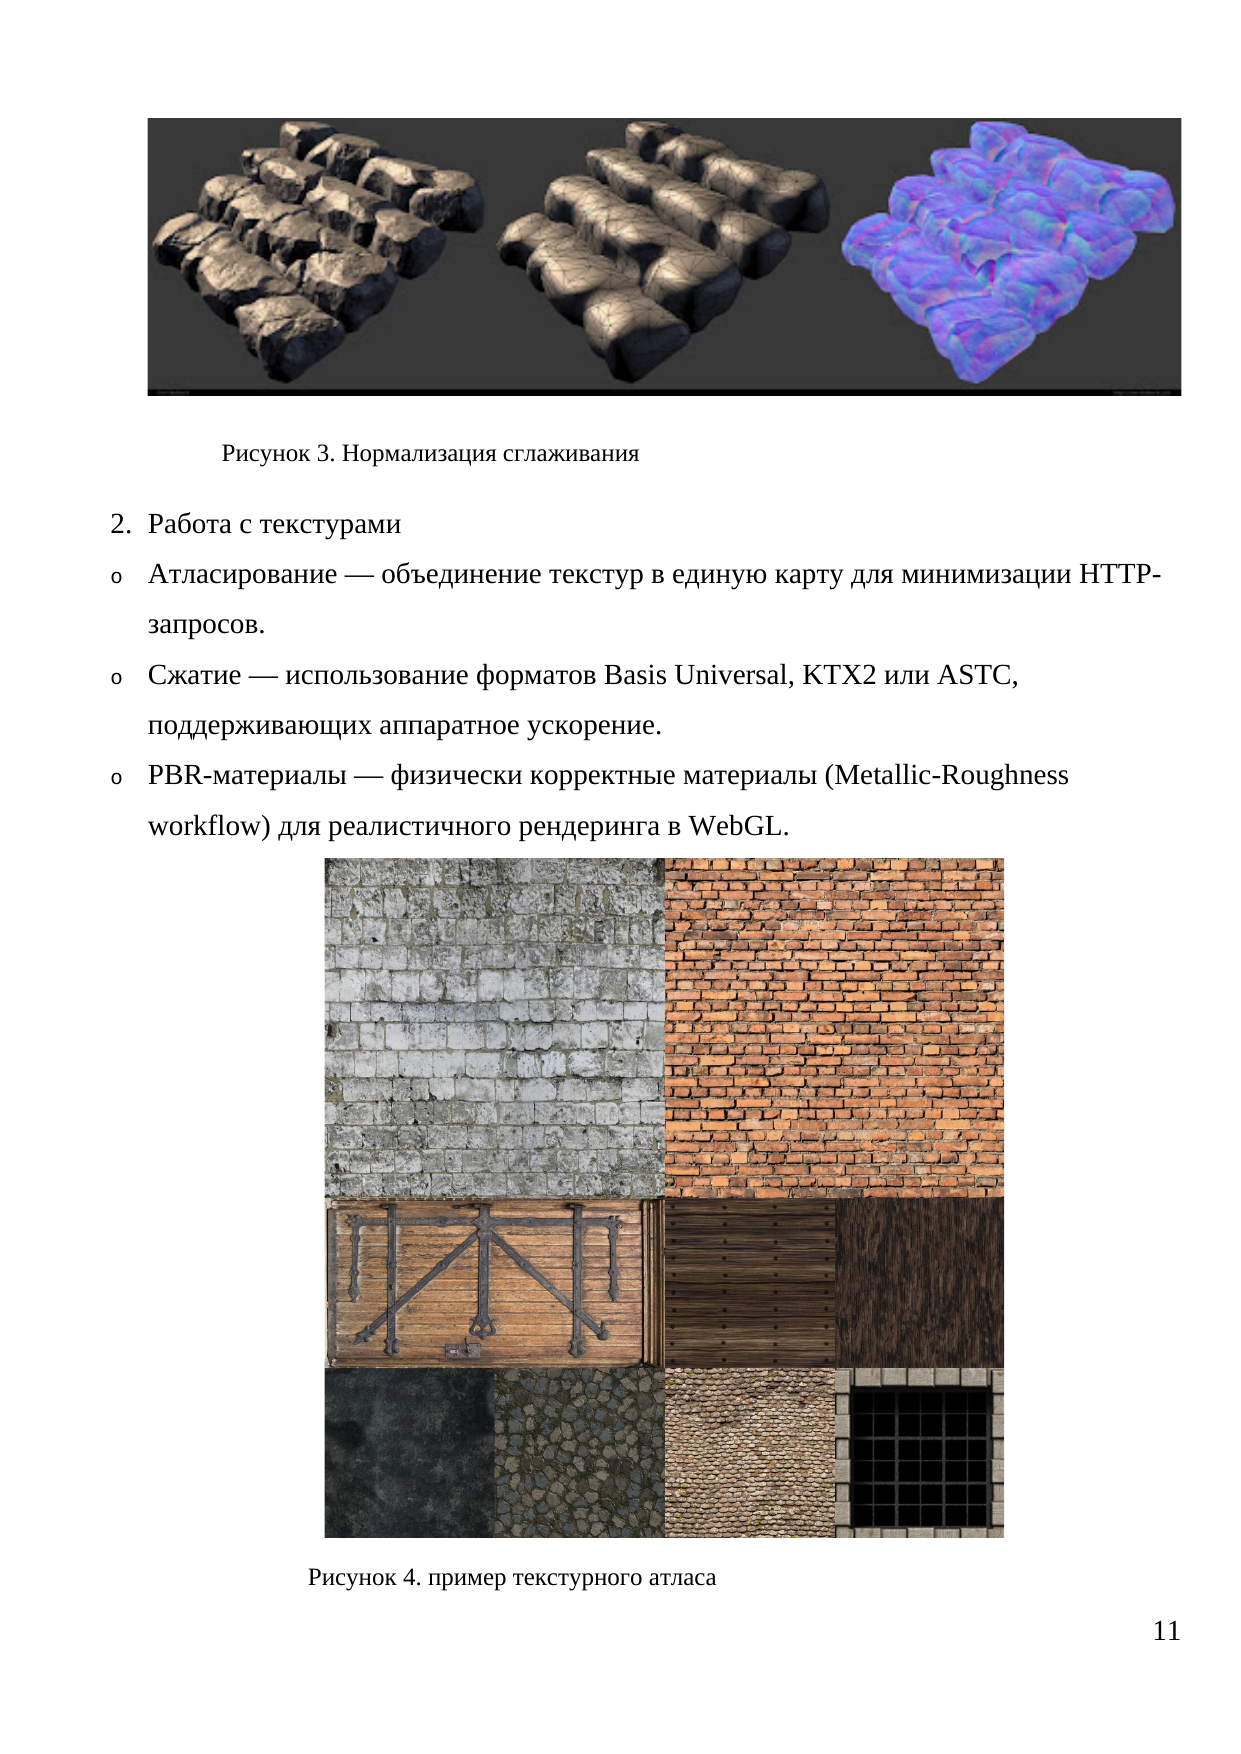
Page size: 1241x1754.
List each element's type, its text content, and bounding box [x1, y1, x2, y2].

text Рисунок 3. Нормализация сглаживания [148, 438, 1181, 467]
list Работа с текстурами [110, 506, 1181, 539]
list Сжатие — использование форматов Basis Universal, KTX2 или ASTC, поддерживающих аппаратное ускорение. [110, 657, 1181, 741]
picture [324, 858, 1005, 1538]
picture [147, 118, 1182, 396]
list Атласирование — объединение текстур в единую карту для минимизации HTTP-запросов. [110, 556, 1181, 640]
list PBR-материалы — физически корректные материалы (Metallic-Roughness workflow) для реалистичного рендеринга в WebGL. [110, 757, 1181, 841]
